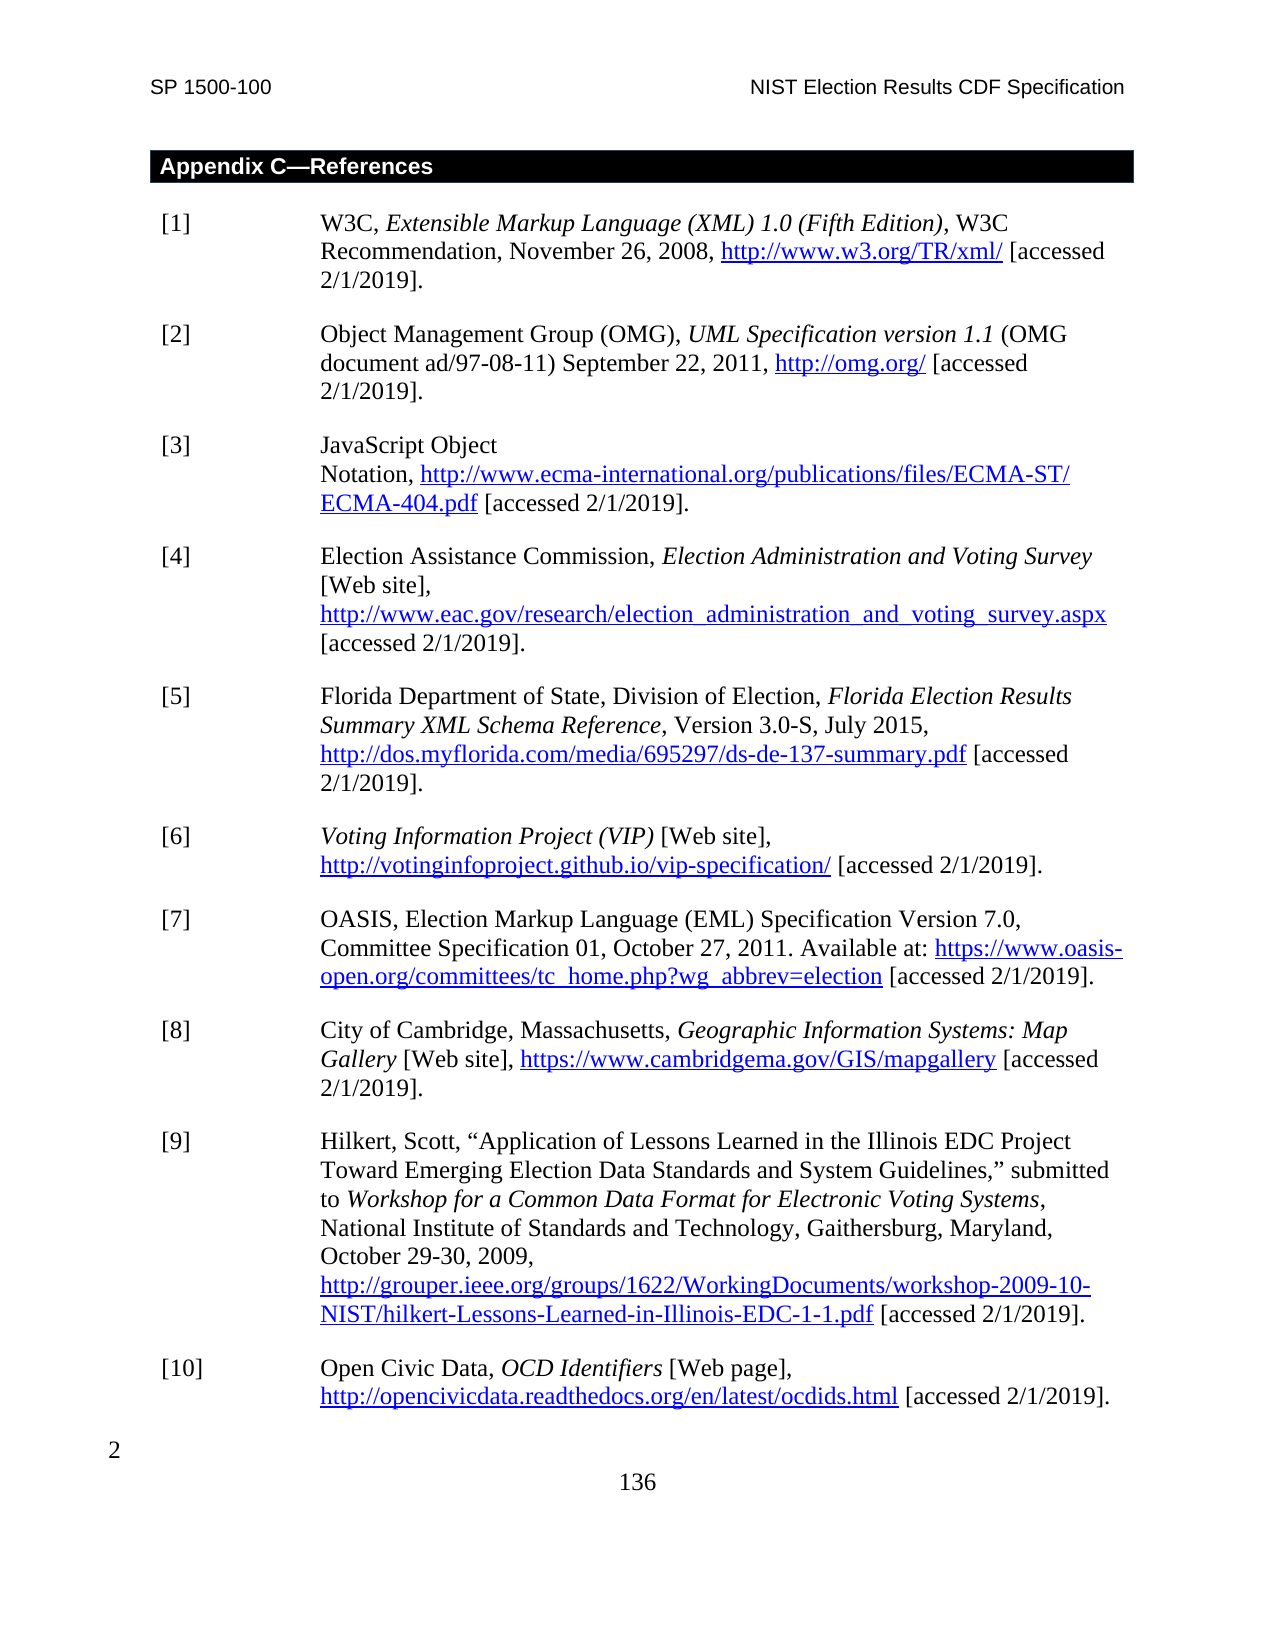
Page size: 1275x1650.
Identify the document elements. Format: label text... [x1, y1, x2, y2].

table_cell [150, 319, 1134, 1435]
subtitle References [151, 151, 1133, 182]
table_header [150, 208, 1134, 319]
